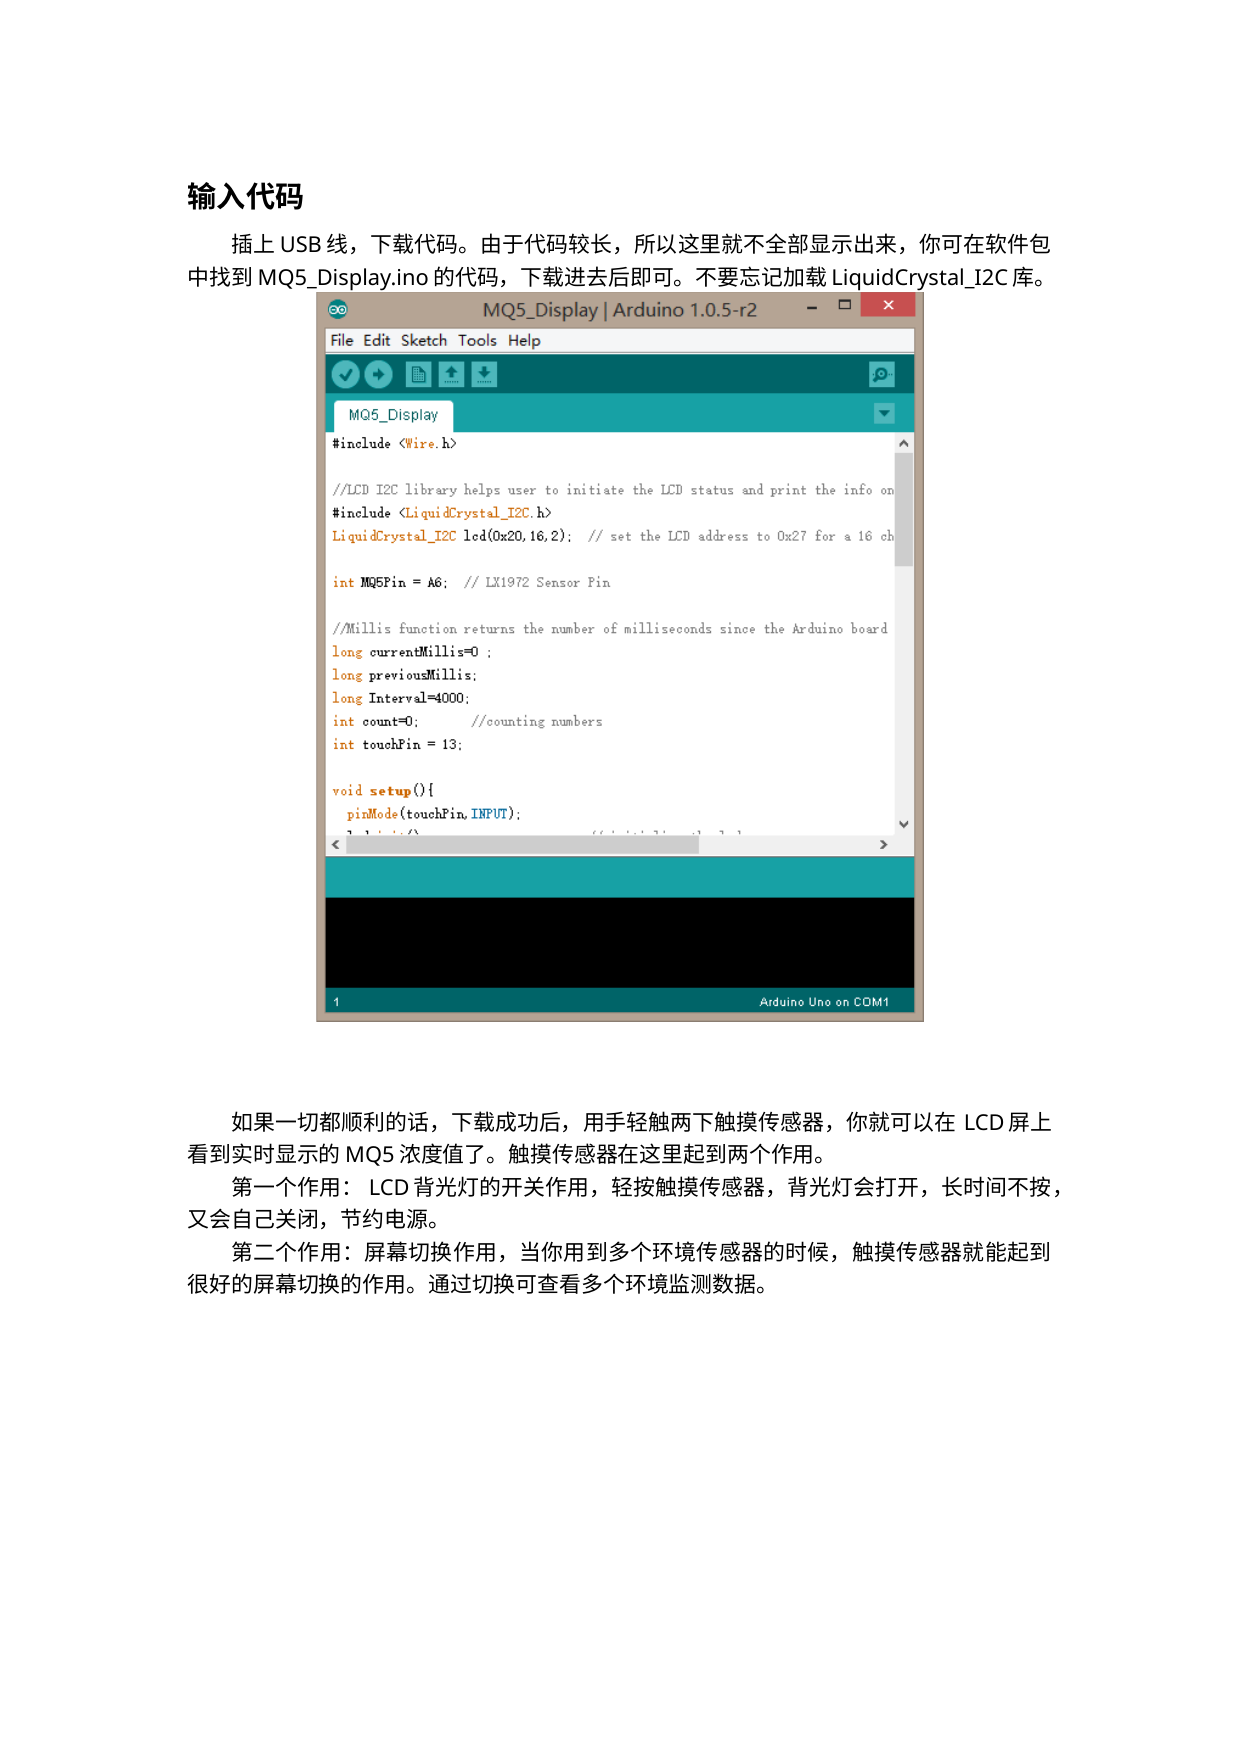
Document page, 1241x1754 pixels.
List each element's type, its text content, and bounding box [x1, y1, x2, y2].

text 输入代码 [187, 162, 1053, 227]
picture [316, 292, 924, 1022]
text 插上USB线，下载代码。由于代码较长，所以这里就不全部显示出来，你可在软件包中找到MQ5_Display.ino的代码，下载进去后即可。不要忘记加载LiquidCrystal_I2C库。 [187, 227, 1053, 292]
text 第二个作用：屏幕切换作用，当你用到多个环境传感器的时候，触摸传感器就能起到很好的屏幕切换的作用。通过切换可查看多个环境监测数据。 [187, 1234, 1053, 1299]
text 如果一切都顺利的话，下载成功后，用手轻触两下触摸传感器，你就可以在LCD屏上看到实时显示的MQ5浓度值了。触摸传感器在这里起到两个作用。 [187, 1104, 1053, 1169]
text 第一个作用： LCD背光灯的开关作用，轻按触摸传感器，背光灯会打开，长时间不按，又会自己关闭，节约电源。 [187, 1169, 1053, 1234]
